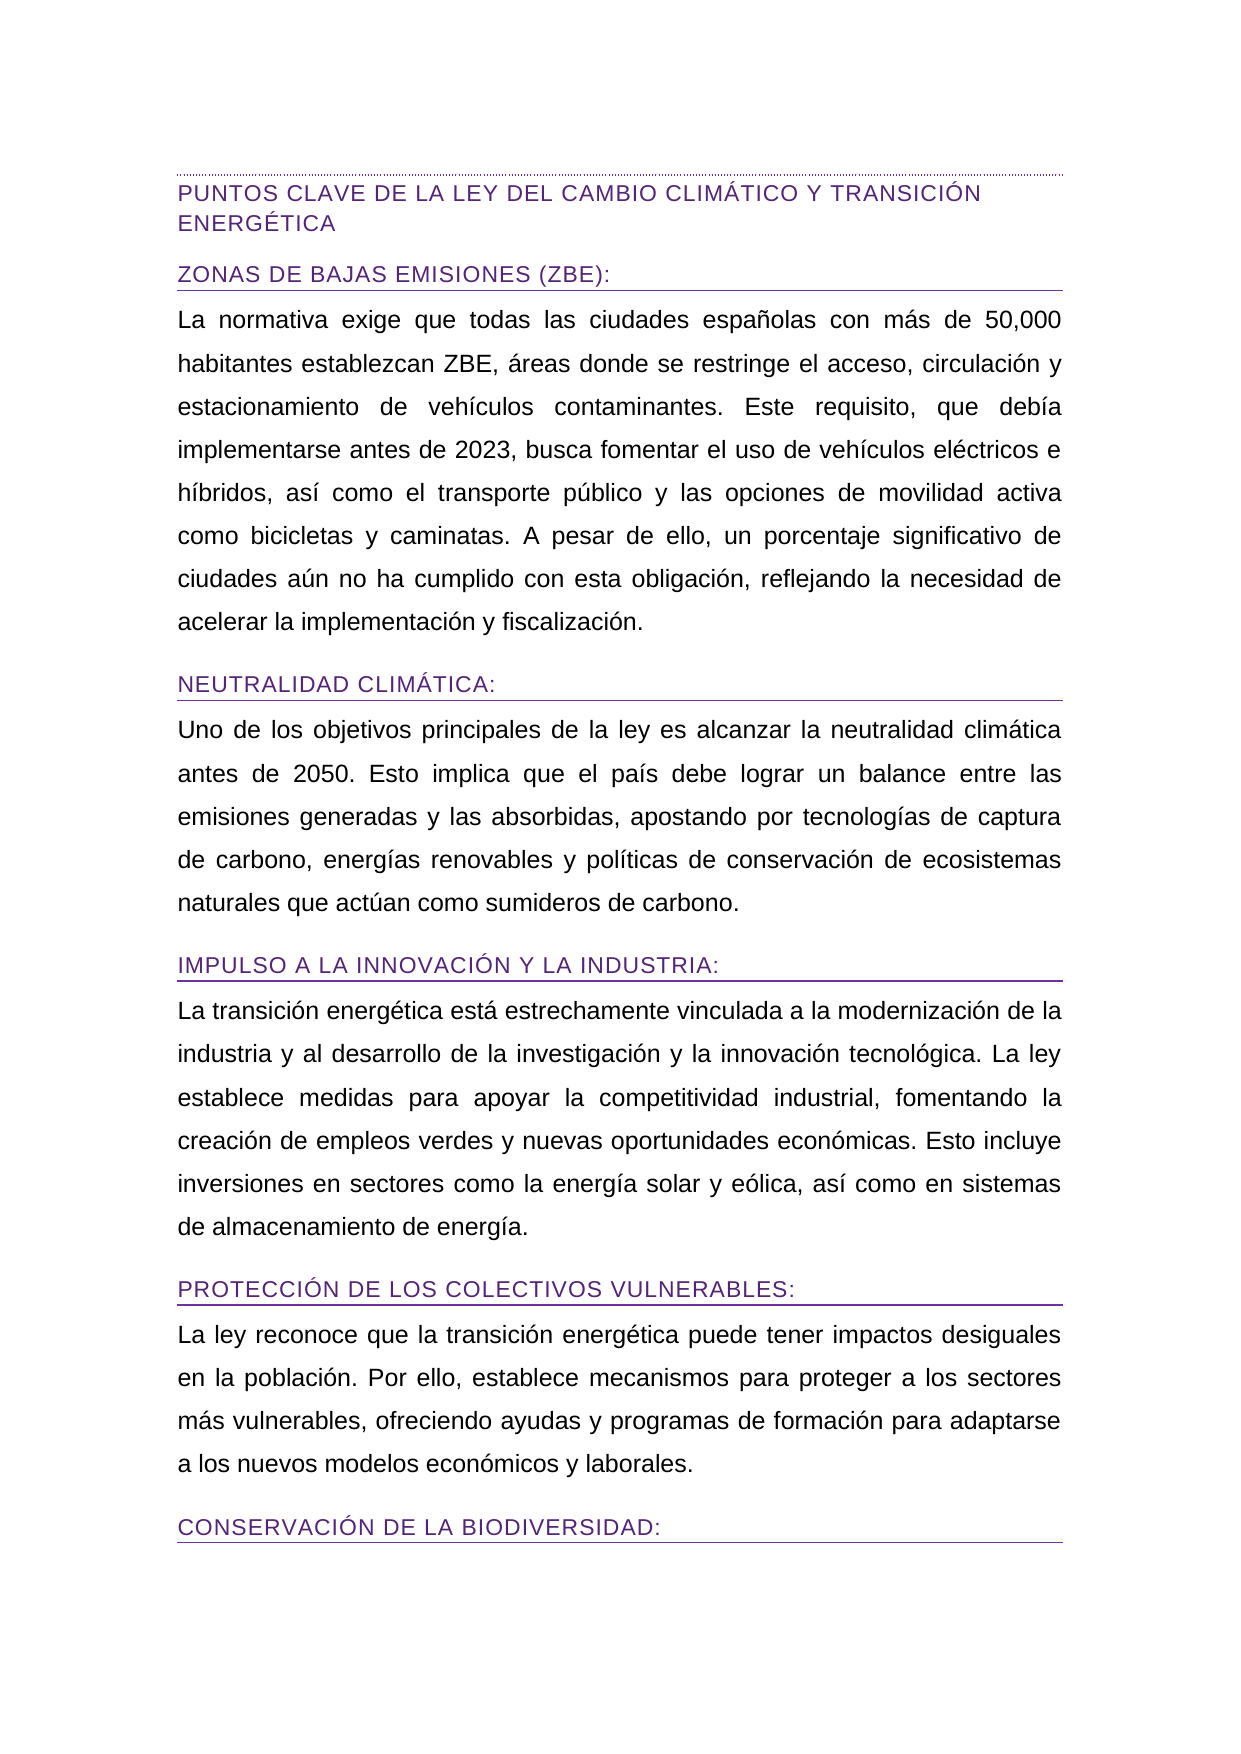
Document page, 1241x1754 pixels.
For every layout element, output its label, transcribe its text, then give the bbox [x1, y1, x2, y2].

subtitle Zonas de Bajas Emisiones (ZBE): [177, 261, 1063, 290]
text La normativa exige que todas las ciudades españolas con más de 50,000 habitantes establezcan ZBE, áreas donde se restringe el acceso, circulación y estacionamiento de vehículos contaminantes. Este requisito, que debía implementarse antes de 2023, busca fomentar el uso de vehículos eléctricos e híbridos, así como el transporte público y las opciones de movilidad activa como bicicletas y caminatas. A pesar de ello, un porcentaje significativo de ciudades aún no ha cumplido con esta obligación, reflejando la necesidad de acelerar la implementación y fiscalización. [177, 305, 1063, 636]
subtitle Puntos clave de la Ley del Cambio Climático y Transición Energética [177, 174, 1063, 236]
subtitle Conservación de la biodiversidad: [177, 1513, 1063, 1542]
text La ley reconoce que la transición energética puede tener impactos desiguales en la población. Por ello, establece mecanismos para proteger a los sectores más vulnerables, ofreciendo ayudas y programas de formación para adaptarse a los nuevos modelos económicos y laborales. [177, 1320, 1063, 1478]
subtitle Impulso a la innovación y la industria: [177, 952, 1063, 980]
text Uno de los objetivos principales de la ley es alcanzar la neutralidad climática antes de 2050. Esto implica que el país debe lograr un balance entre las emisiones generadas y las absorbidas, apostando por tecnologías de captura de carbono, energías renovables y políticas de conservación de ecosistemas naturales que actúan como sumideros de carbono. [177, 716, 1063, 917]
text La transición energética está estrechamente vinculada a la modernización de la industria y al desarrollo de la investigación y la innovación tecnológica. La ley establece medidas para apoyar la competitividad industrial, fomentando la creación de empleos verdes y nuevas oportunidades económicas. Esto incluye inversiones en sectores como la energía solar y eólica, así como en sistemas de almacenamiento de energía. [177, 996, 1063, 1241]
subtitle Neutralidad climática: [177, 671, 1063, 700]
subtitle Protección de los colectivos vulnerables: [177, 1276, 1063, 1304]
